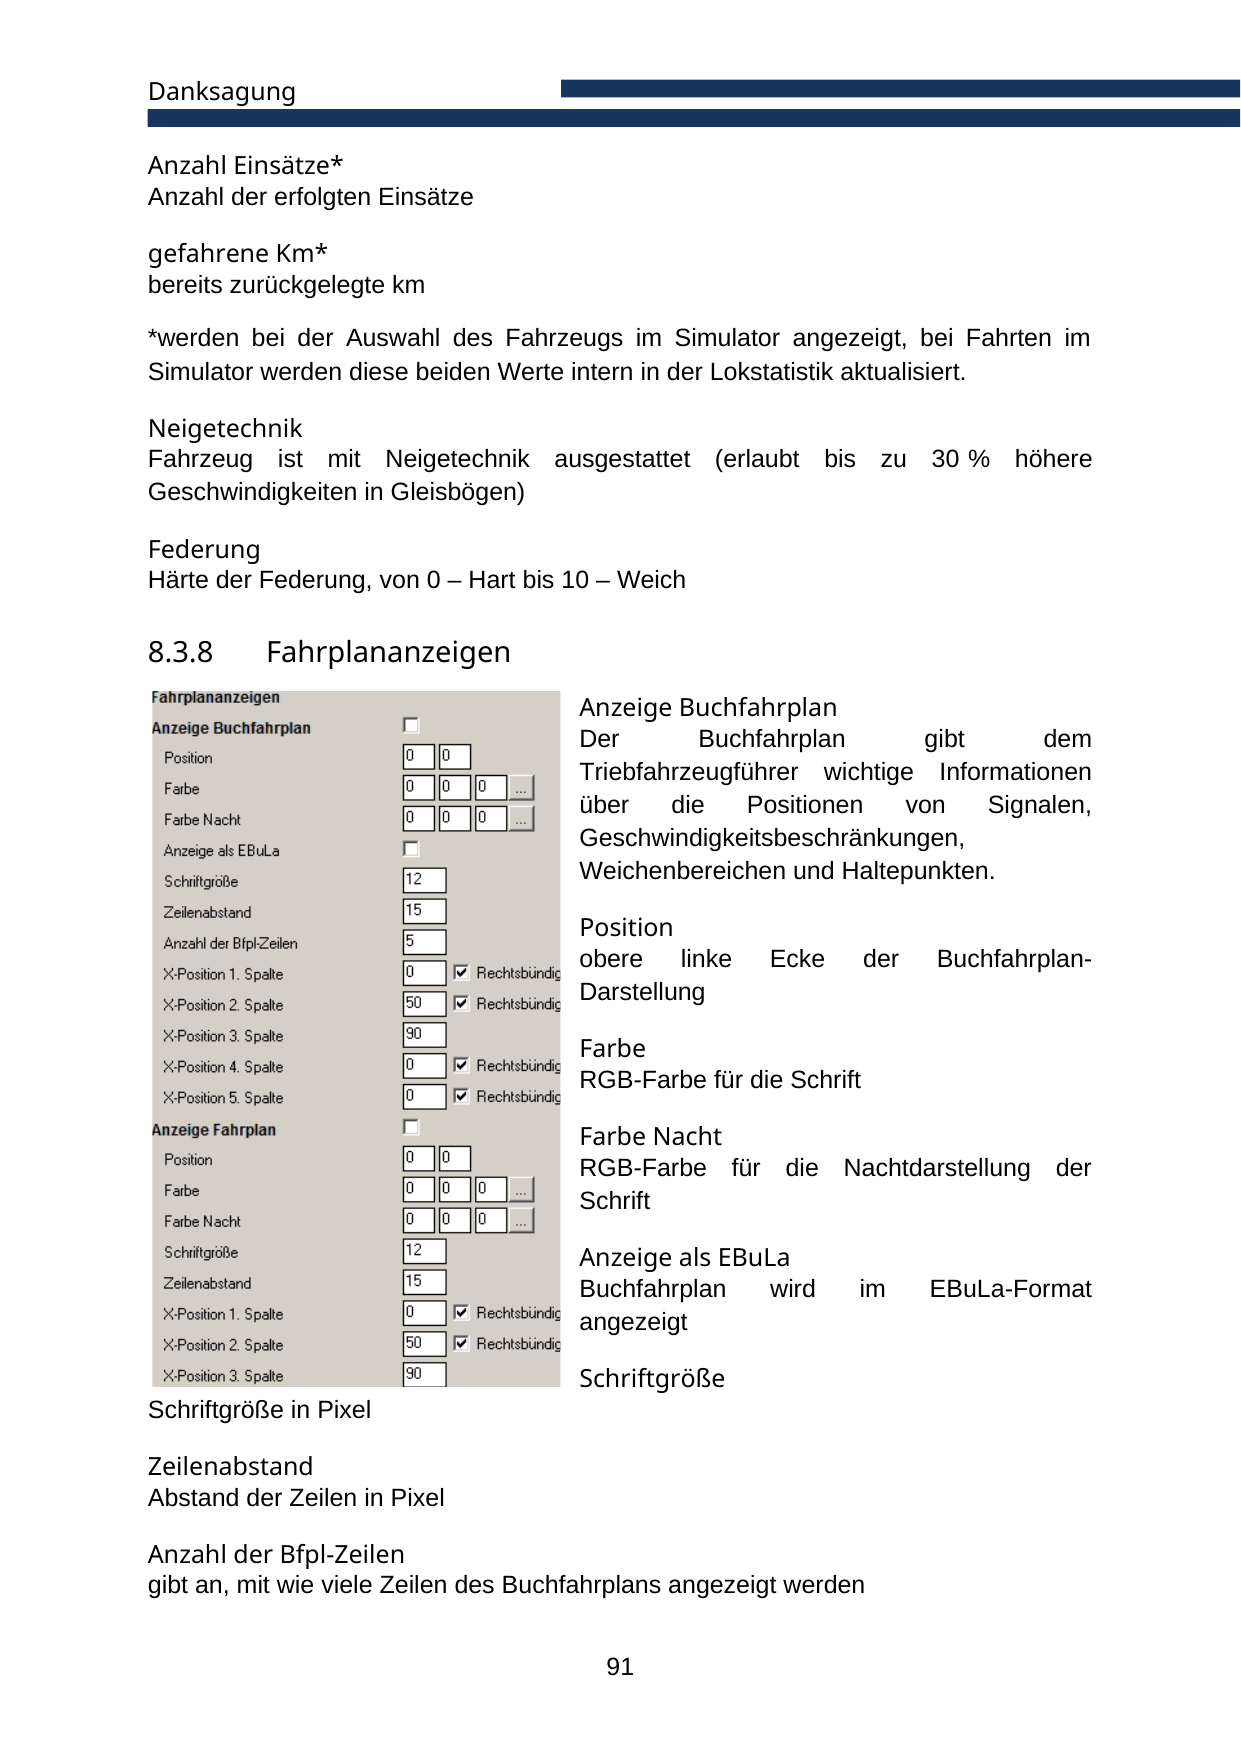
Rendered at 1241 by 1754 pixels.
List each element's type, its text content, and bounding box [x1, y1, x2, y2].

text Neigetechnik [148, 410, 1093, 444]
text Anzahl Einsätze* [148, 148, 1093, 182]
text Zeilenabstand [148, 1448, 1093, 1482]
text bereits zurückgelegte km [148, 269, 1093, 298]
text Abstand der Zeilen in Pixel [148, 1482, 1093, 1511]
text RGB-Farbe für die Nachtdarstellung der Schrift [560, 1153, 1093, 1214]
text Schriftgröße [148, 1361, 1093, 1394]
text Position [560, 910, 1093, 944]
text Farbe [560, 1031, 1093, 1065]
text Farbe Nacht [560, 1119, 1093, 1153]
text RGB-Farbe für die Schrift [560, 1065, 1093, 1093]
text Der Buchfahrplan gibt dem Triebfahrzeugführer wichtige Informationen über die Positionen von Signalen, Geschwindigkeitsbeschränkungen, Weichenbereichen und Haltepunkten. [560, 724, 1093, 885]
text gefahrene Km* [148, 236, 1093, 269]
text Anzahl der erfolgten Einsätze [148, 182, 1093, 210]
text Schriftgröße in Pixel [148, 1394, 1093, 1423]
subtitle Fahrplananzeigen [148, 632, 1093, 671]
text Buchfahrplan wird im EBuLa-Format angezeigt [560, 1274, 1093, 1335]
text Fahrzeug ist mit Neigetechnik ausgestattet (erlaubt bis zu 30 % höhere Geschwindigkeiten in Gleisbögen) [148, 444, 1093, 506]
picture [151, 691, 560, 1385]
text obere linke Ecke der Buchfahrplan-Darstellung [560, 944, 1093, 1006]
text Anzeige Buchfahrplan [148, 690, 1093, 724]
text Anzeige als EBuLa [560, 1239, 1093, 1274]
text Federung [148, 531, 1093, 565]
text Härte der Federung, von 0 – Hart bis 10 – Weich [148, 565, 1093, 594]
text Anzahl der Bfpl-Zeilen [148, 1536, 1093, 1570]
text *werden bei der Auswahl des Fahrzeugs im Simulator angezeigt, bei Fahrten im Simulator werden diese beiden Werte intern in der Lokstatistik aktualisiert. [148, 323, 1093, 385]
text gibt an, mit wie viele Zeilen des Buchfahrplans angezeigt werden [148, 1570, 1093, 1599]
